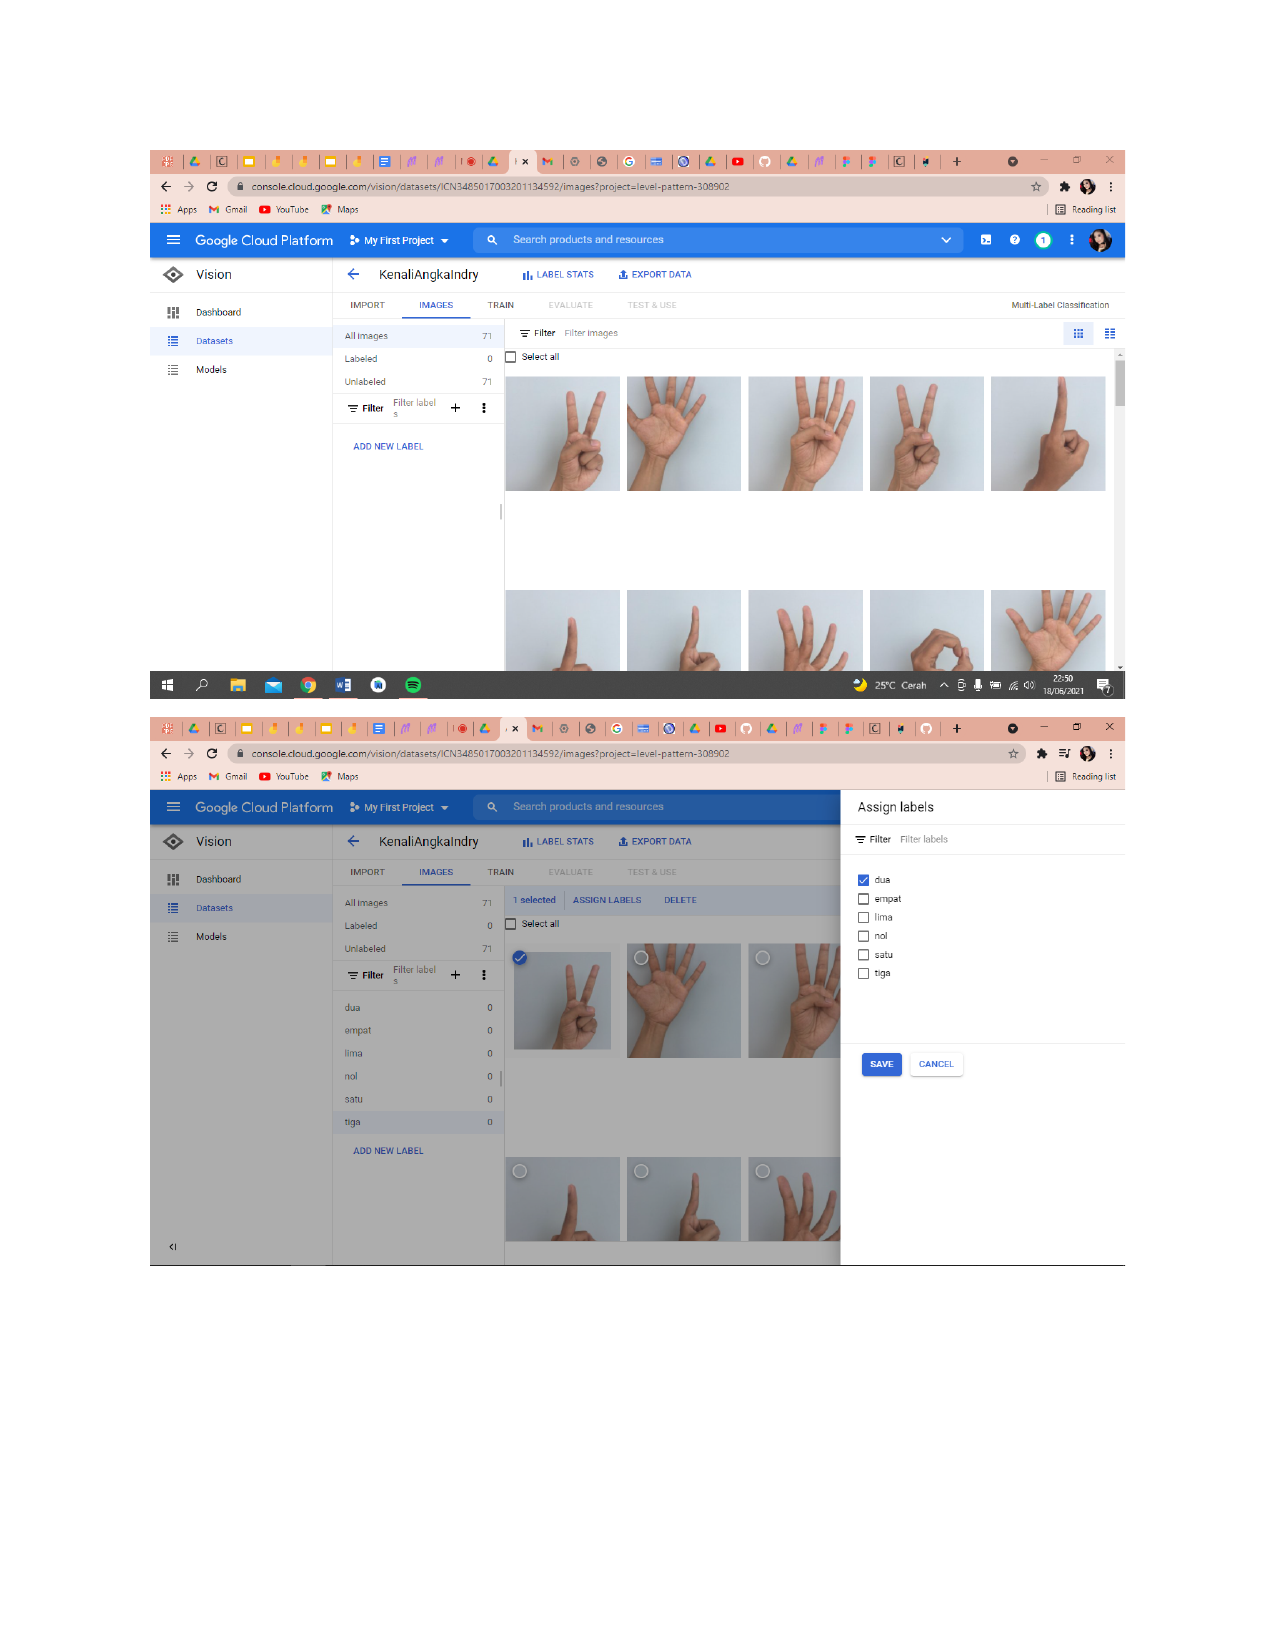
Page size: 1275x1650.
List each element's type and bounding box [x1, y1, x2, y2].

picture [150, 150, 1125, 699]
picture [150, 717, 1125, 1266]
